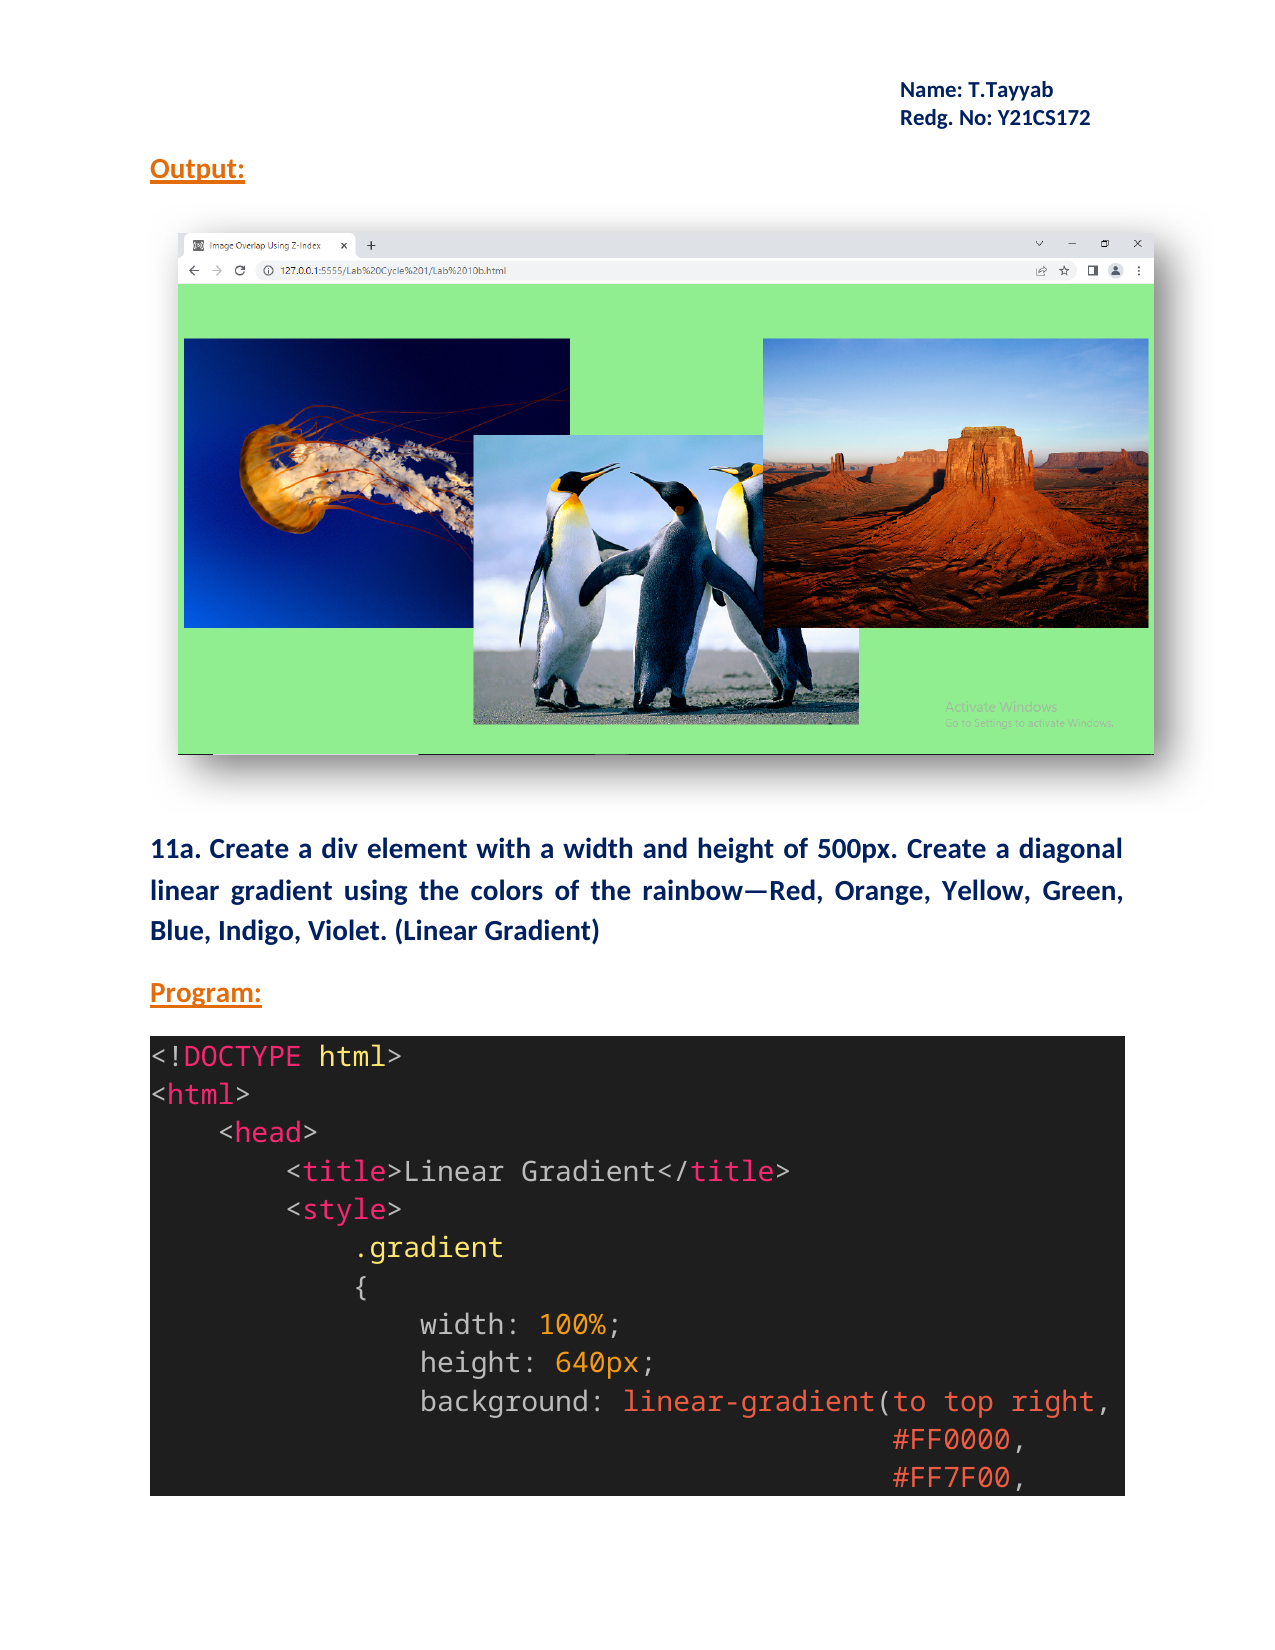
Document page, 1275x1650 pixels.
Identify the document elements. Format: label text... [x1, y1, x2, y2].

text Program: [150, 974, 1125, 1010]
text 11a. Create a div element with a width and height of 500px. Create a diagonal linear gradient using the colors of the rainbow—Red, Orange, Yellow, Green, Blue, Indigo, Violet. (Linear Gradient) [150, 831, 1125, 948]
text <head> [150, 1113, 1125, 1151]
text width: 100%; [150, 1304, 1125, 1343]
text Output: [150, 150, 1125, 186]
text <html> [150, 1074, 1125, 1113]
text #FF0000, [150, 1419, 1125, 1458]
text height: 640px; [150, 1343, 1125, 1381]
text <style> [150, 1189, 1125, 1228]
picture [178, 233, 1154, 755]
text { [150, 1266, 1125, 1304]
text <title>Linear Gradient</title> [150, 1151, 1125, 1189]
text #FF7F00, [150, 1458, 1125, 1496]
text .gradient [150, 1228, 1125, 1266]
text <!DOCTYPE html> [150, 1036, 1125, 1074]
text background: linear-gradient(to top right, [150, 1381, 1125, 1419]
